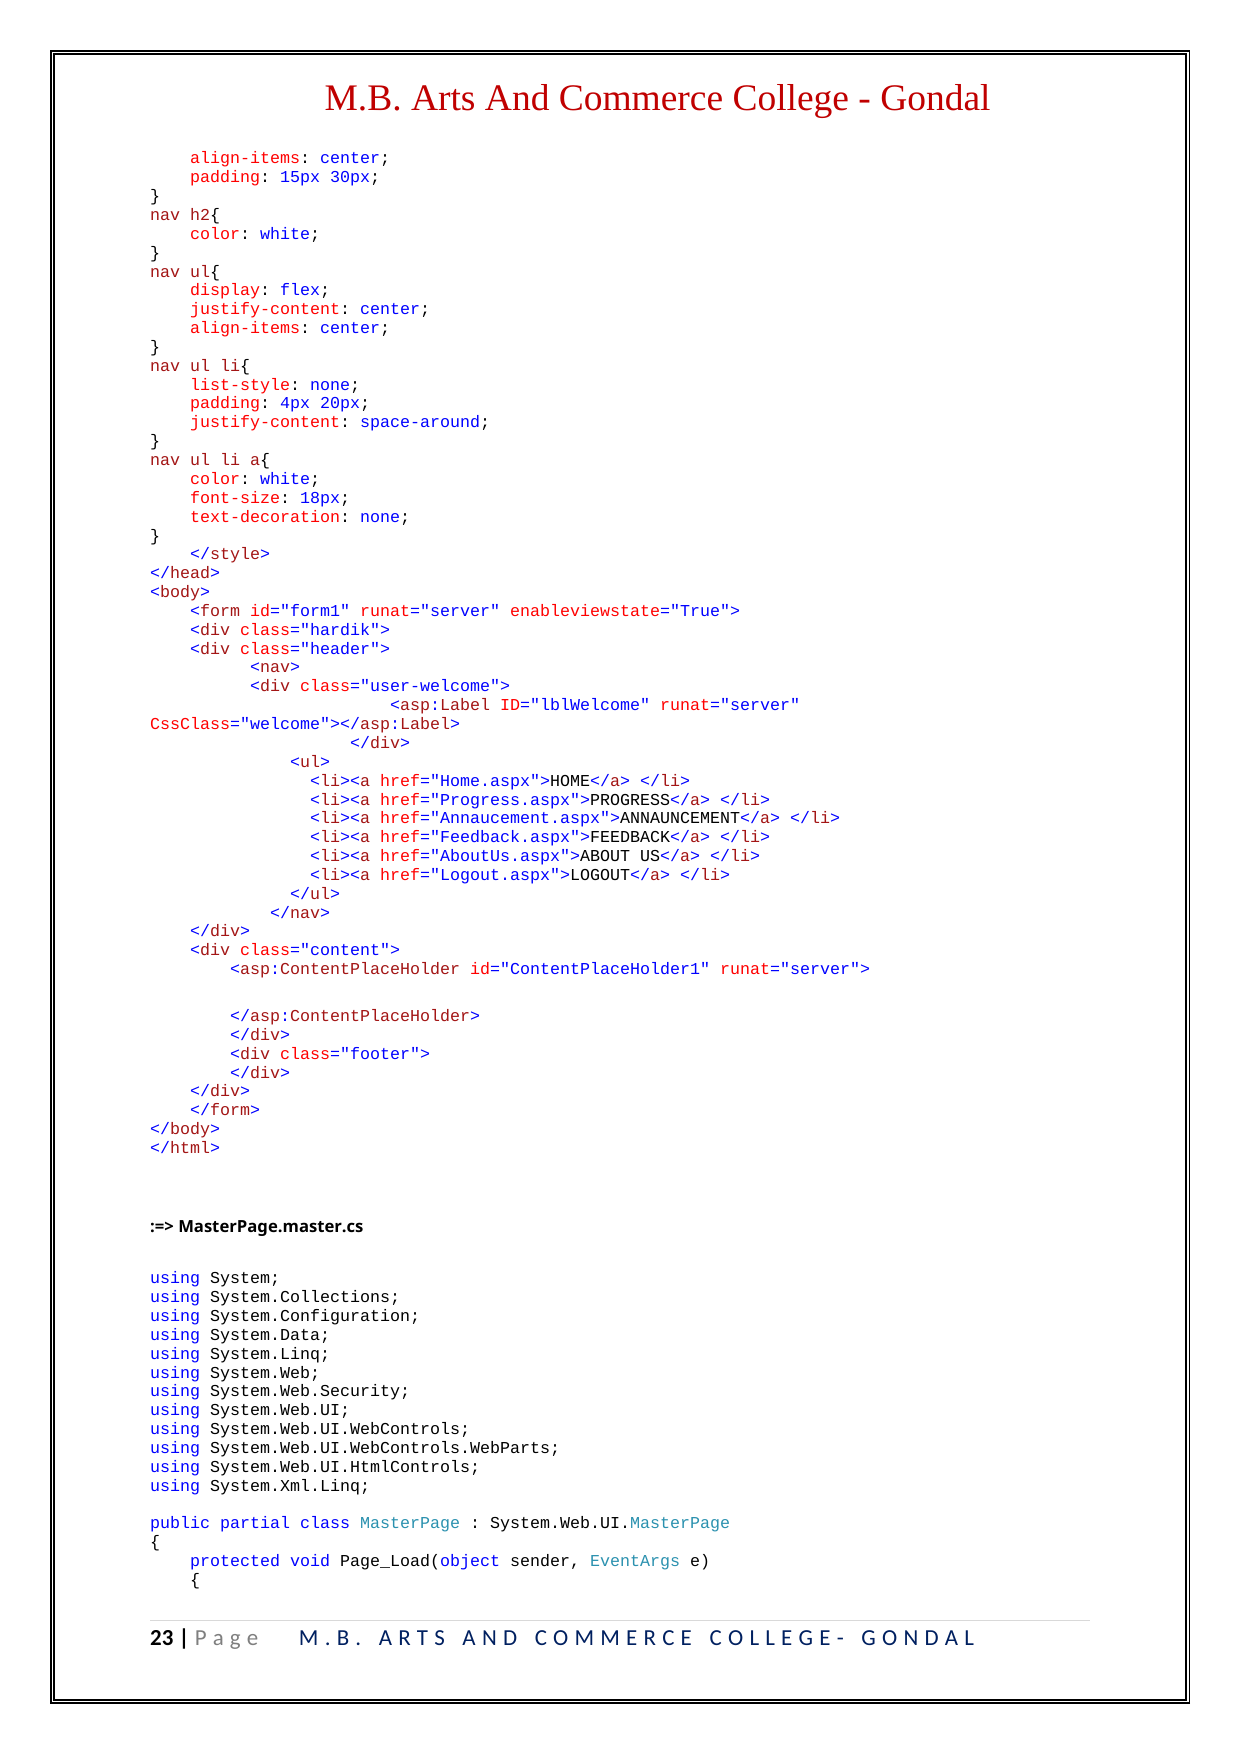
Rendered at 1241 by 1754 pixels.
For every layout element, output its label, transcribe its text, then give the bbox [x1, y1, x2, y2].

text <asp:Label ID="lblWelcome" runat="server" CssClass="welcome"></asp:Label> [150, 697, 1090, 734]
text } [150, 433, 1090, 452]
text </div> [150, 923, 1090, 942]
text { [150, 1572, 1090, 1590]
text </div> [150, 734, 1090, 753]
text using System.Web.UI; [150, 1402, 1090, 1421]
text justify-content: center; [150, 301, 1090, 320]
text </head> [150, 565, 1090, 584]
text align-items: center; [150, 150, 1090, 169]
text display: flex; [150, 282, 1090, 301]
text { [150, 1534, 1090, 1553]
text using System.Web.Security; [150, 1383, 1090, 1402]
text <div class="hardik"> [150, 621, 1090, 640]
text <li><a href="AboutUs.aspx">ABOUT US</a> </li> [150, 848, 1090, 866]
text using System.Web; [150, 1364, 1090, 1383]
text <div class="footer"> [150, 1045, 1090, 1064]
text </asp:ContentPlaceHolder> [150, 1008, 1090, 1026]
text </nav> [150, 904, 1090, 923]
text :=> MasterPage.master.cs [150, 1215, 1090, 1238]
text <li><a href="Progress.aspx">PROGRESS</a> </li> [150, 791, 1090, 810]
text nav ul li{ [150, 357, 1090, 376]
text </div> [150, 1083, 1090, 1102]
text <asp:ContentPlaceHolder id="ContentPlaceHolder1" runat="server"> [150, 961, 1090, 979]
text } [150, 338, 1090, 357]
text </ul> [150, 885, 1090, 904]
text using System.Xml.Linq; [150, 1477, 1090, 1496]
text padding: 4px 20px; [150, 395, 1090, 414]
text using System.Data; [150, 1326, 1090, 1345]
text color: white; [150, 471, 1090, 489]
text <ul> [150, 753, 1090, 772]
text using System.Web.UI.HtmlControls; [150, 1458, 1090, 1477]
text public partial class MasterPage : System.Web.UI.MasterPage [150, 1515, 1090, 1534]
text font-size: 18px; [150, 489, 1090, 508]
text using System.Web.UI.WebControls.WebParts; [150, 1439, 1090, 1458]
text } [150, 527, 1090, 546]
text </form> [150, 1102, 1090, 1121]
text justify-content: space-around; [150, 414, 1090, 433]
text align-items: center; [150, 320, 1090, 338]
text using System.Web.UI.WebControls; [150, 1421, 1090, 1439]
text protected void Page_Load(object sender, EventArgs e) [150, 1553, 1090, 1572]
text <body> [150, 584, 1090, 602]
text <li><a href="Annaucement.aspx">ANNAUNCEMENT</a> </li> [150, 810, 1090, 829]
text using System.Collections; [150, 1289, 1090, 1308]
text using System.Linq; [150, 1345, 1090, 1364]
text padding: 15px 30px; [150, 169, 1090, 188]
text <li><a href="Feedback.aspx">FEEDBACK</a> </li> [150, 829, 1090, 848]
text </html> [150, 1139, 1090, 1158]
text <li><a href="Logout.aspx">LOGOUT</a> </li> [150, 866, 1090, 885]
text list-style: none; [150, 376, 1090, 395]
text nav ul{ [150, 263, 1090, 282]
text <form id="form1" runat="server" enableviewstate="True"> [150, 602, 1090, 621]
text nav ul li a{ [150, 452, 1090, 471]
text </style> [150, 546, 1090, 565]
text </div> [150, 1064, 1090, 1083]
text <nav> [150, 659, 1090, 678]
text <div class="user-welcome"> [150, 678, 1090, 697]
text <div class="content"> [150, 942, 1090, 961]
text using System; [150, 1270, 1090, 1289]
text using System.Configuration; [150, 1308, 1090, 1326]
text } [150, 244, 1090, 263]
text </div> [150, 1026, 1090, 1045]
text <div class="header"> [150, 640, 1090, 659]
text nav h2{ [150, 207, 1090, 225]
text } [150, 188, 1090, 207]
text <li><a href="Home.aspx">HOME</a> </li> [150, 772, 1090, 791]
text text-decoration: none; [150, 508, 1090, 527]
text color: white; [150, 225, 1090, 244]
text </body> [150, 1121, 1090, 1139]
